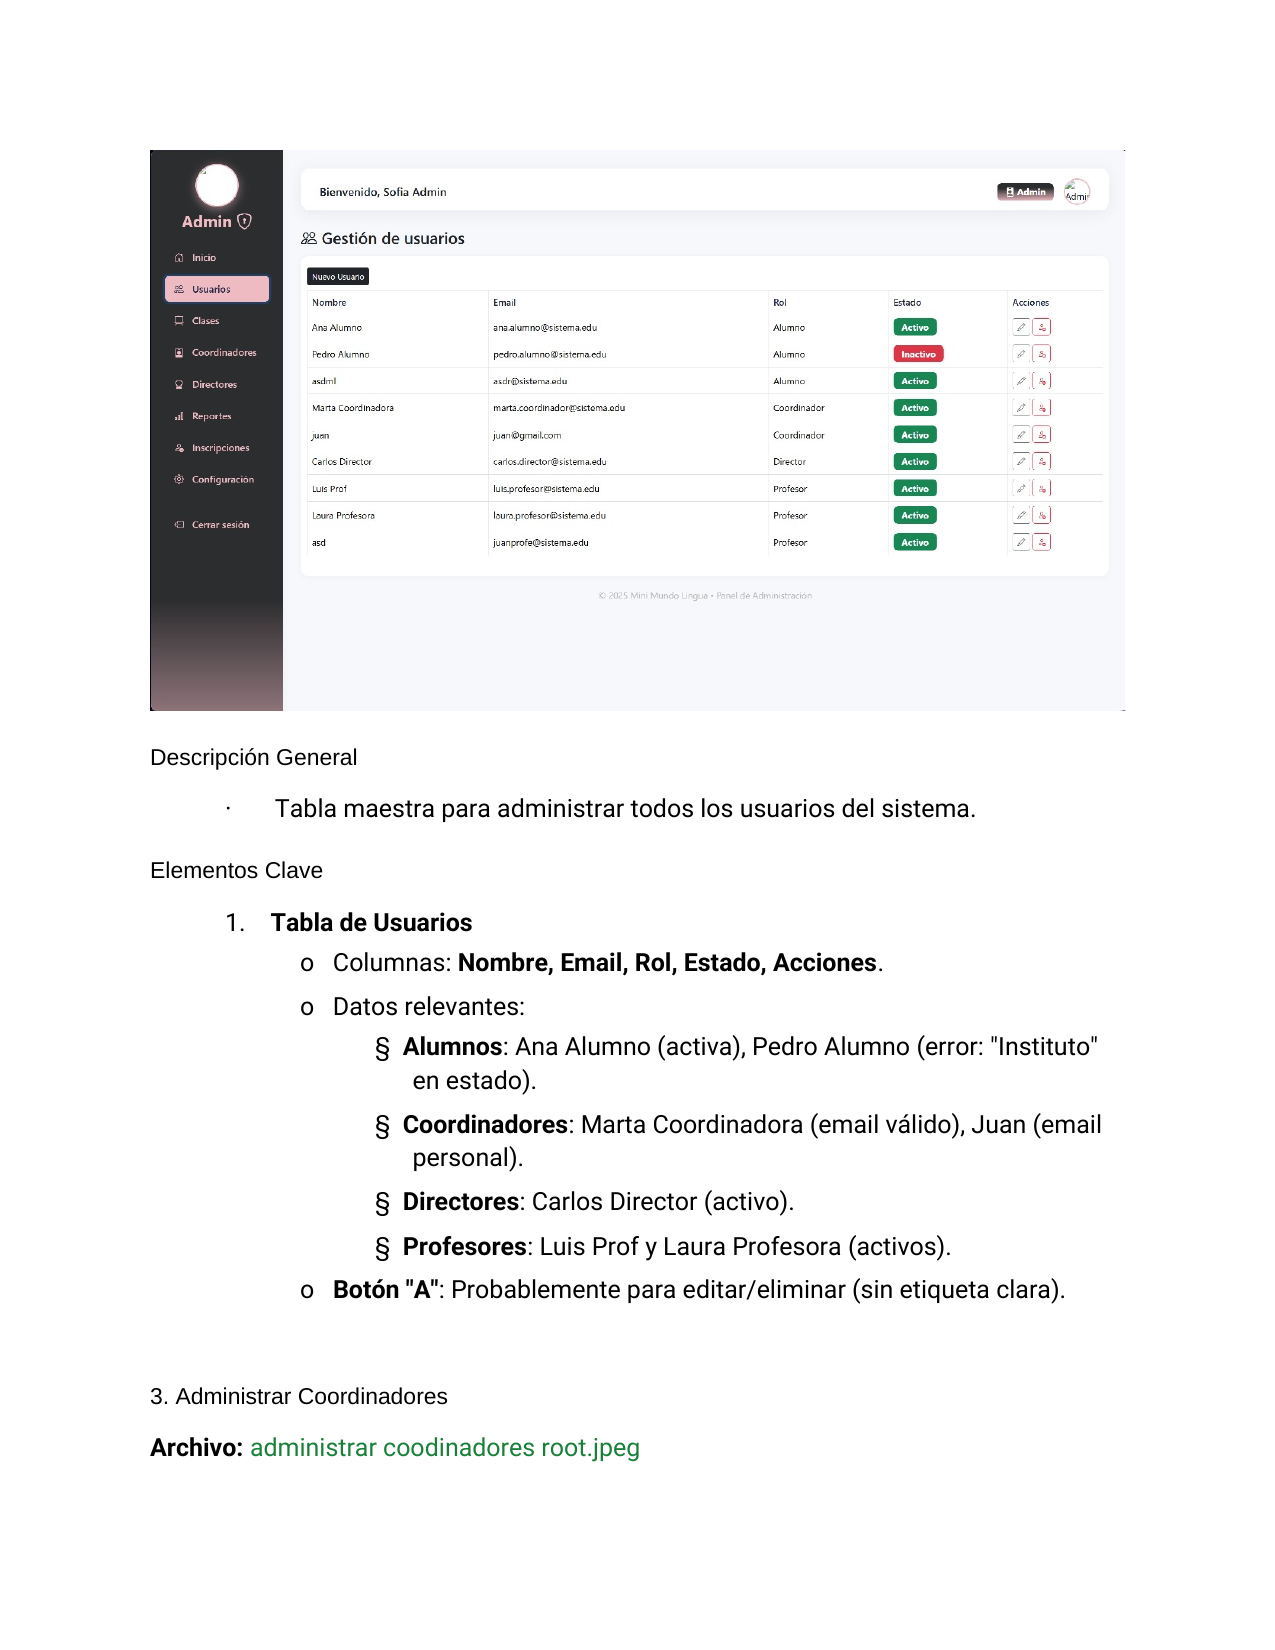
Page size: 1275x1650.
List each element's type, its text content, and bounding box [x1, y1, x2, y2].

text § Alumnos: Ana Alumno (activa), Pedro Alumno (error: "Instituto" en estado). [375, 1032, 1125, 1095]
text § Profesores: Luis Prof y Laura Profesora (activos). [375, 1232, 1125, 1261]
text § Coordinadores: Marta Coordinadora (email válido), Juan (email personal). [375, 1110, 1125, 1173]
text o Botón "A": Probablemente para editar/eliminar (sin etiqueta clara). [300, 1276, 1125, 1305]
text o Datos relevantes: [300, 992, 1125, 1022]
text o Columnas: Nombre, Email, Rol, Estado, Acciones. [300, 948, 1125, 977]
text Archivo: administrar coodinadores root.jpeg [150, 1434, 1125, 1463]
text Elementos Clave [150, 857, 1125, 884]
text § Directores: Carlos Director (activo). [375, 1188, 1125, 1217]
text Descripción General [150, 743, 1125, 770]
text 1. Tabla de Usuarios [225, 908, 1125, 938]
picture [150, 150, 1125, 711]
text 3. Administrar Coordinadores [150, 1383, 1125, 1409]
text · Tabla maestra para administrar todos los usuarios del sistema. [225, 794, 1125, 824]
